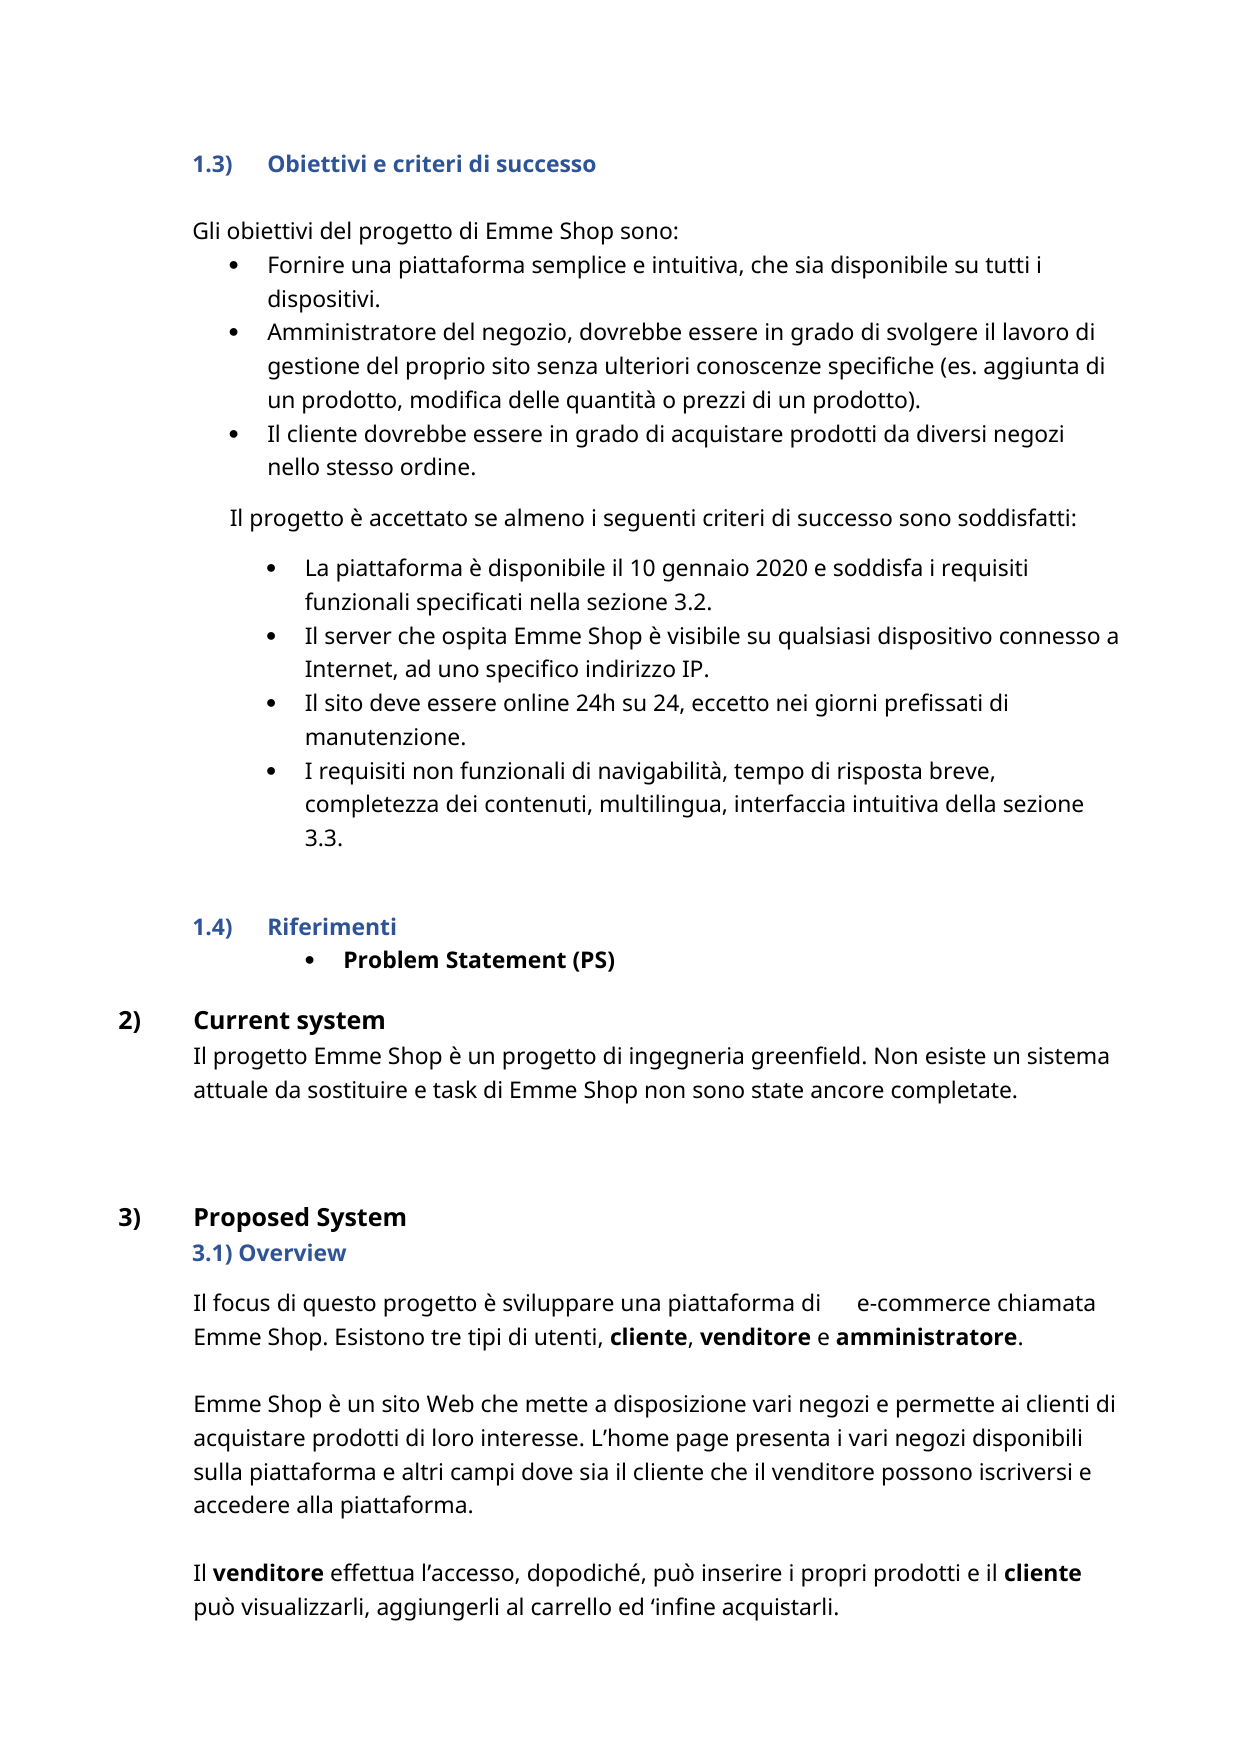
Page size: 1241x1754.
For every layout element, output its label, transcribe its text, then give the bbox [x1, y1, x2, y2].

list Gli obiettivi del progetto di Emme Shop sono: [192, 215, 1122, 246]
list Problem Statement (PS) [306, 944, 1122, 976]
text Il progetto è accettato se almeno i seguenti criteri di successo sono soddisfatti: [229, 502, 1122, 533]
list Fornire una piattaforma semplice e intuitiva, che sia disponibile su tutti i dispositivi. [229, 249, 1122, 314]
list Amministratore del negozio, dovrebbe essere in grado di svolgere il lavoro di gestione del proprio sito senza ulteriori conoscenze specifiche (es. aggiunta di un prodotto, modifica delle quantità o prezzi di un prodotto). [229, 316, 1122, 415]
subtitle Current system [118, 1003, 1122, 1037]
list Il server che ospita Emme Shop è visibile su qualsiasi dispositivo connesso a Internet, ad uno specifico indirizzo IP. [267, 620, 1122, 685]
list Il cliente dovrebbe essere in grado di acquistare prodotti da diversi negozi nello stesso ordine. [229, 418, 1122, 483]
list Il venditore effettua l’accesso, dopodiché, può inserire i propri prodotti e il cliente può visualizzarli, aggiungerli al carrello ed ‘infine acquistarli. [193, 1557, 1122, 1622]
list I requisiti non funzionali di navigabilità, tempo di risposta breve, completezza dei contenuti, multilingua, interfaccia intuitiva della sezione 3.3. [267, 755, 1122, 853]
list Il progetto Emme Shop è un progetto di ingegneria greenfield. Non esiste un sistema attuale da sostituire e task di Emme Shop non sono state ancore completate. [193, 1040, 1122, 1105]
subtitle Riferimenti [192, 911, 1122, 942]
list Emme Shop è un sito Web che mette a disposizione vari negozi e permette ai clienti di acquistare prodotti di loro interesse. L’home page presenta i vari negozi disponibili sulla piattaforma e altri campi dove sia il cliente che il venditore possono iscriversi e accedere alla piattaforma. [193, 1388, 1122, 1521]
list Il sito deve essere online 24h su 24, eccetto nei giorni prefissati di manutenzione. [267, 687, 1122, 752]
text 3.1) Overview [118, 1237, 1122, 1268]
subtitle Obiettivi e criteri di successo [192, 148, 1122, 179]
subtitle Proposed System [118, 1200, 1122, 1234]
list La piattaforma è disponibile il 10 gennaio 2020 e soddisfa i requisiti funzionali specificati nella sezione 3.2. [267, 552, 1122, 617]
list Il focus di questo progetto è sviluppare una piattaforma di e-commerce chiamata Emme Shop. Esistono tre tipi di utenti, cliente, venditore e amministratore. [193, 1287, 1122, 1352]
